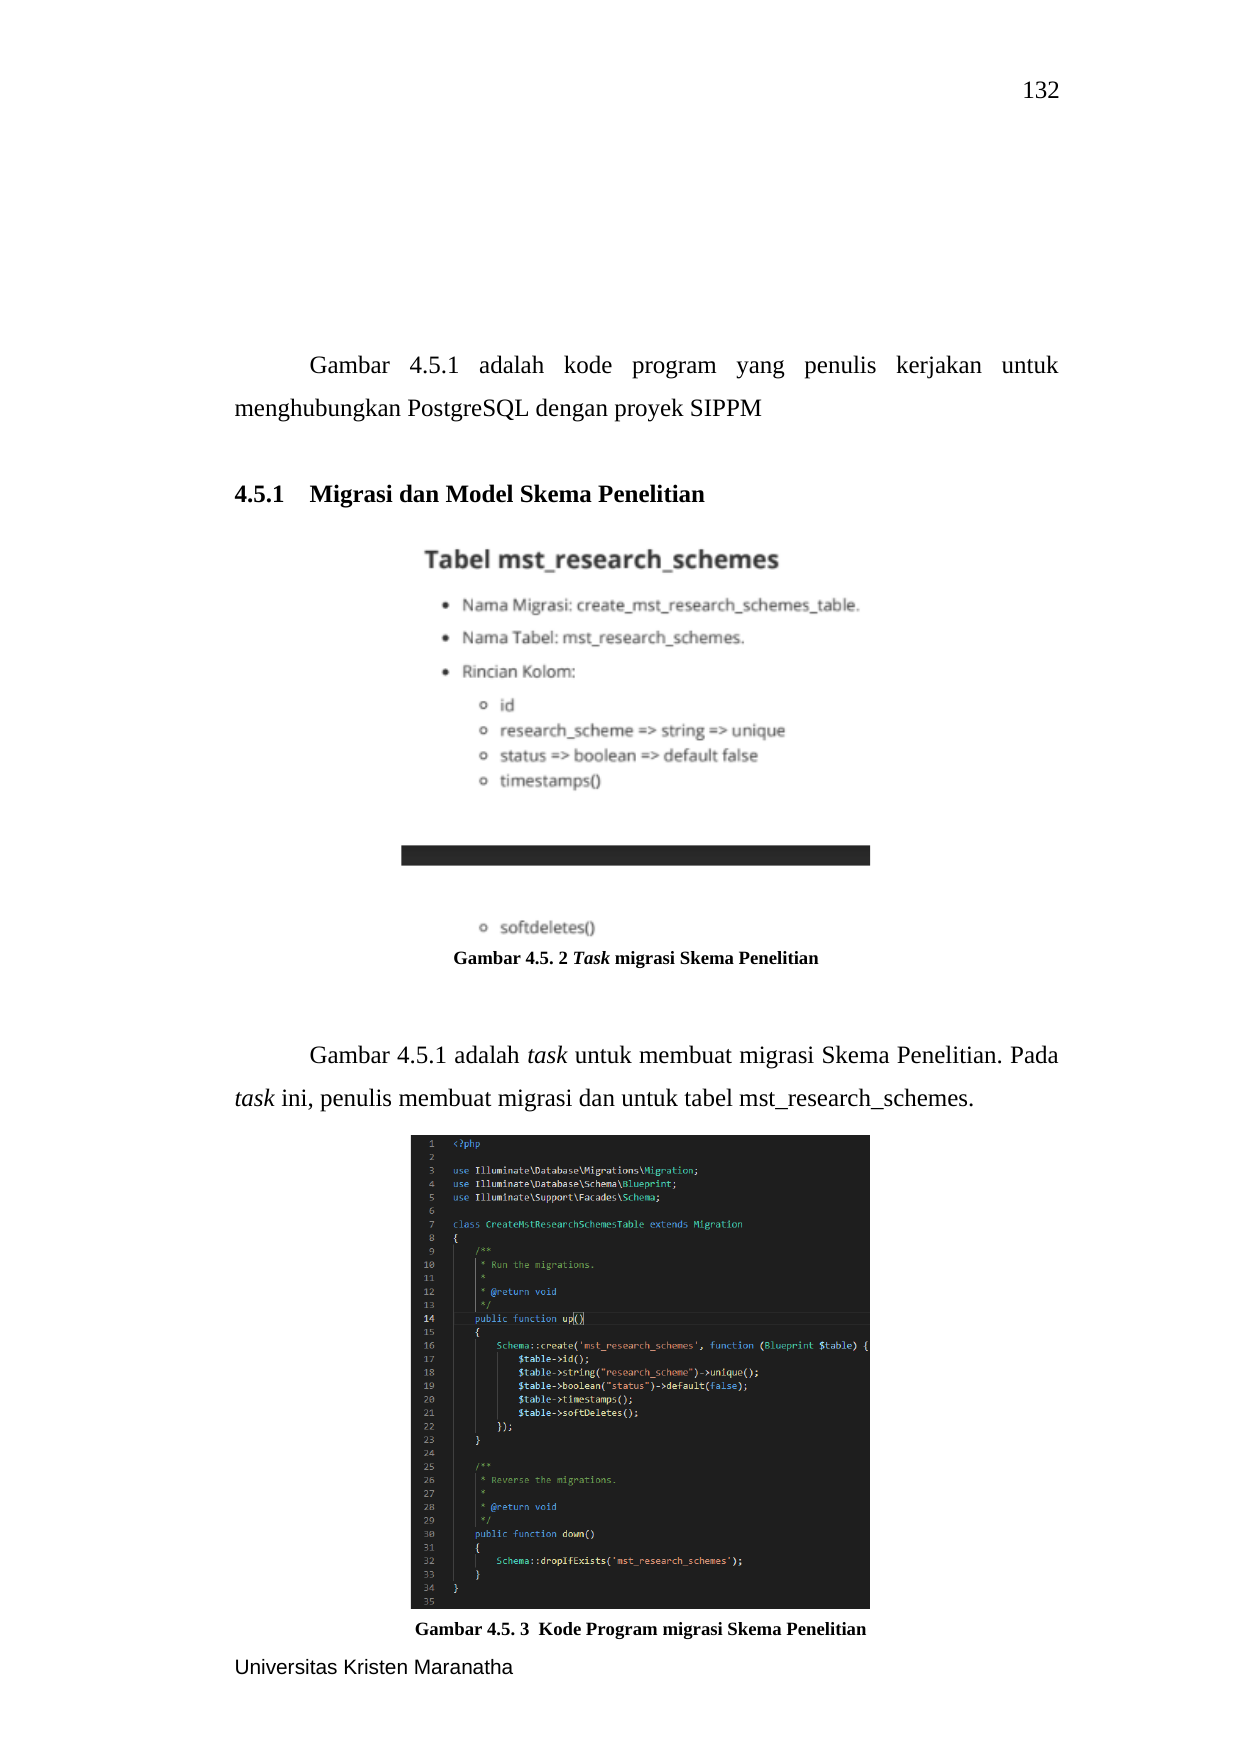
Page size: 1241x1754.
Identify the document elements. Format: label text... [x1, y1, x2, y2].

picture [401, 537, 871, 938]
subtitle 4.5.1 Migrasi dan Model Skema Penelitian [234, 479, 1059, 508]
text Gambar 4.5.1 adalah task untuk membuat migrasi Skema Penelitian. Pada task ini, penulis membuat migrasi dan untuk tabel mst_research_schemes. [234, 1040, 1059, 1112]
picture [410, 1135, 870, 1609]
text Gambar 4.5.1 adalah kode program yang penulis kerjakan untuk menghubungkan PostgreSQL dengan proyek SIPPM [234, 350, 1059, 422]
